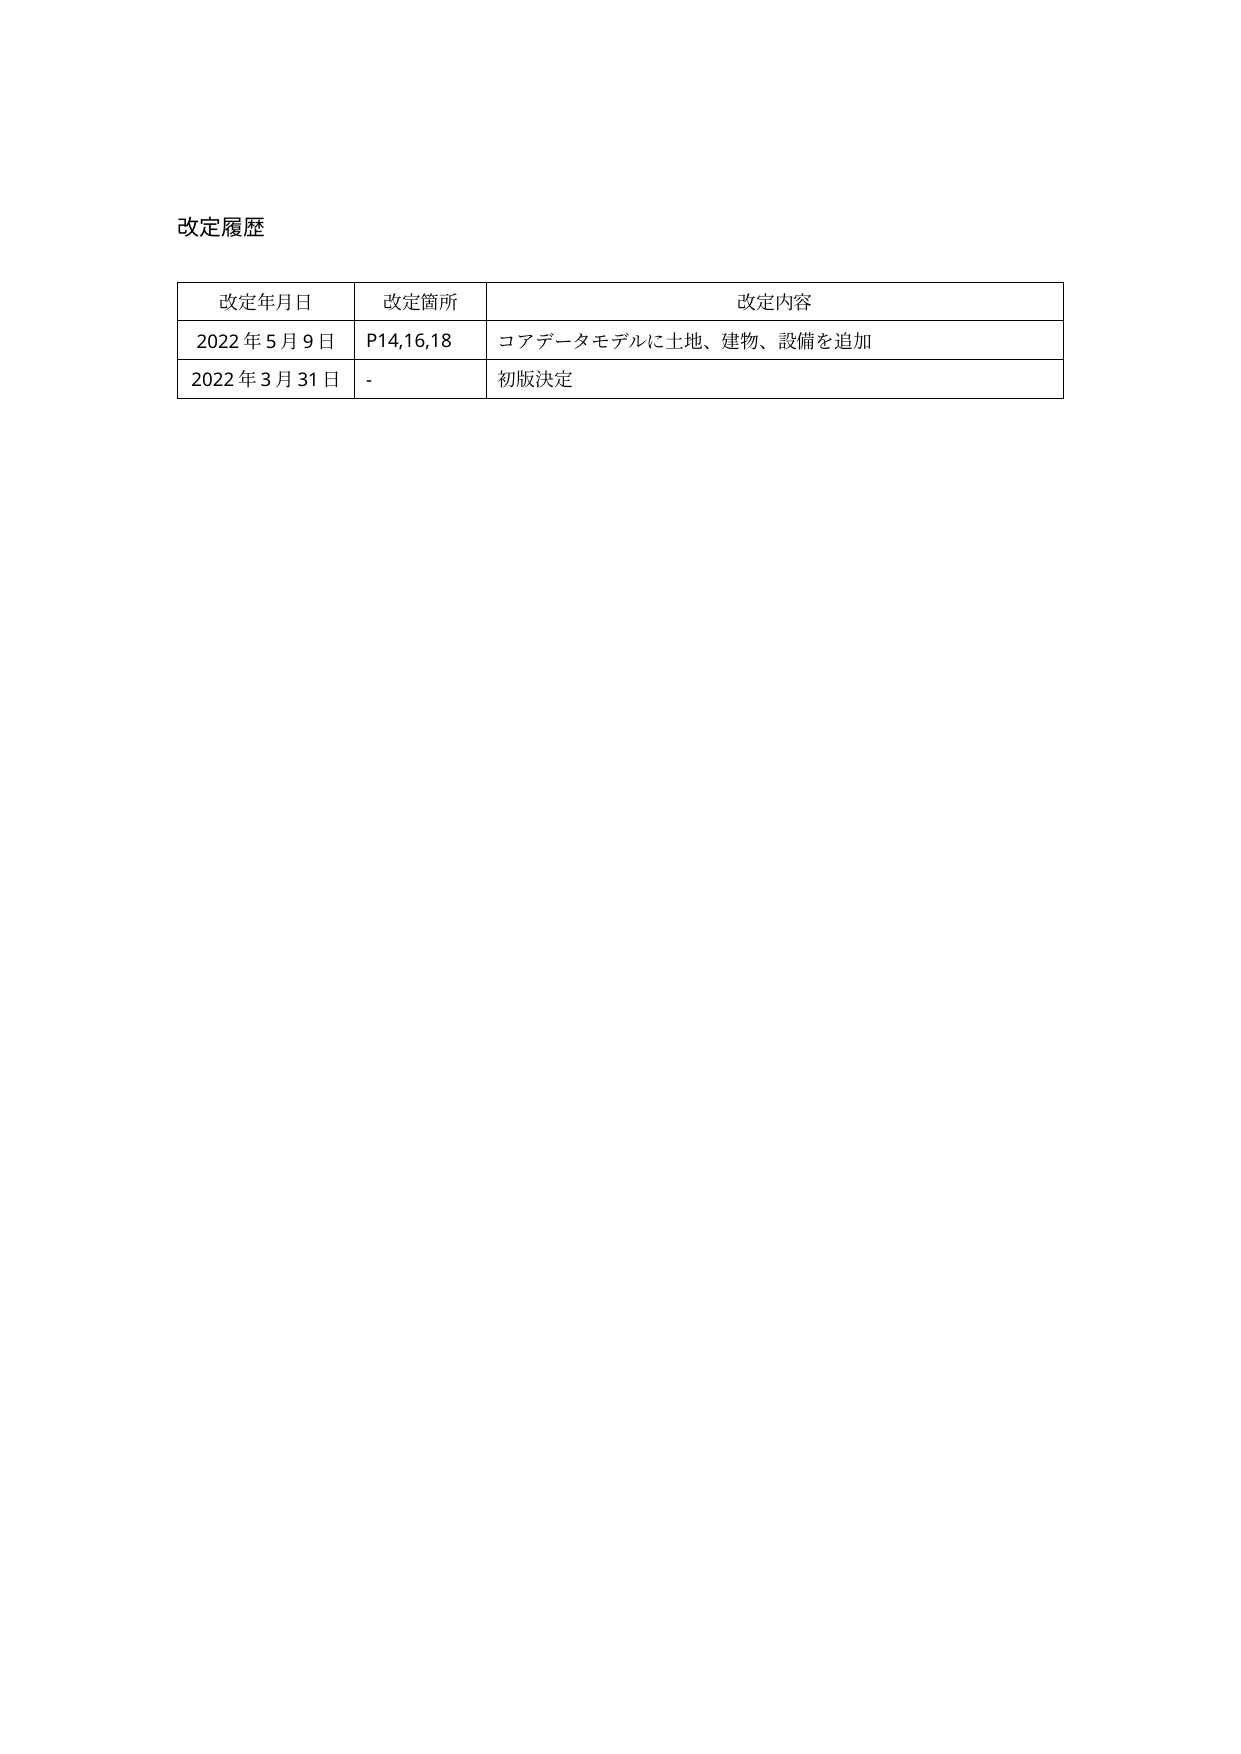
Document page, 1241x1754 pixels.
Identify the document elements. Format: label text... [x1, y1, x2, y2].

table_header 改定箇所 [355, 283, 486, 320]
table_cell コアデータモデルに土地、建物、設備を追加 [487, 321, 1063, 359]
text 改定履歴 [177, 207, 1063, 244]
table_cell P14,16,18 [355, 321, 486, 359]
table_cell - [355, 360, 486, 397]
table_cell 2022年3月31日 [178, 360, 354, 397]
table_header 改定年月日 [178, 283, 354, 320]
table_cell 2022年5月9日 [178, 321, 354, 359]
table_cell 初版決定 [487, 360, 1063, 397]
table_header 改定内容 [487, 283, 1063, 320]
